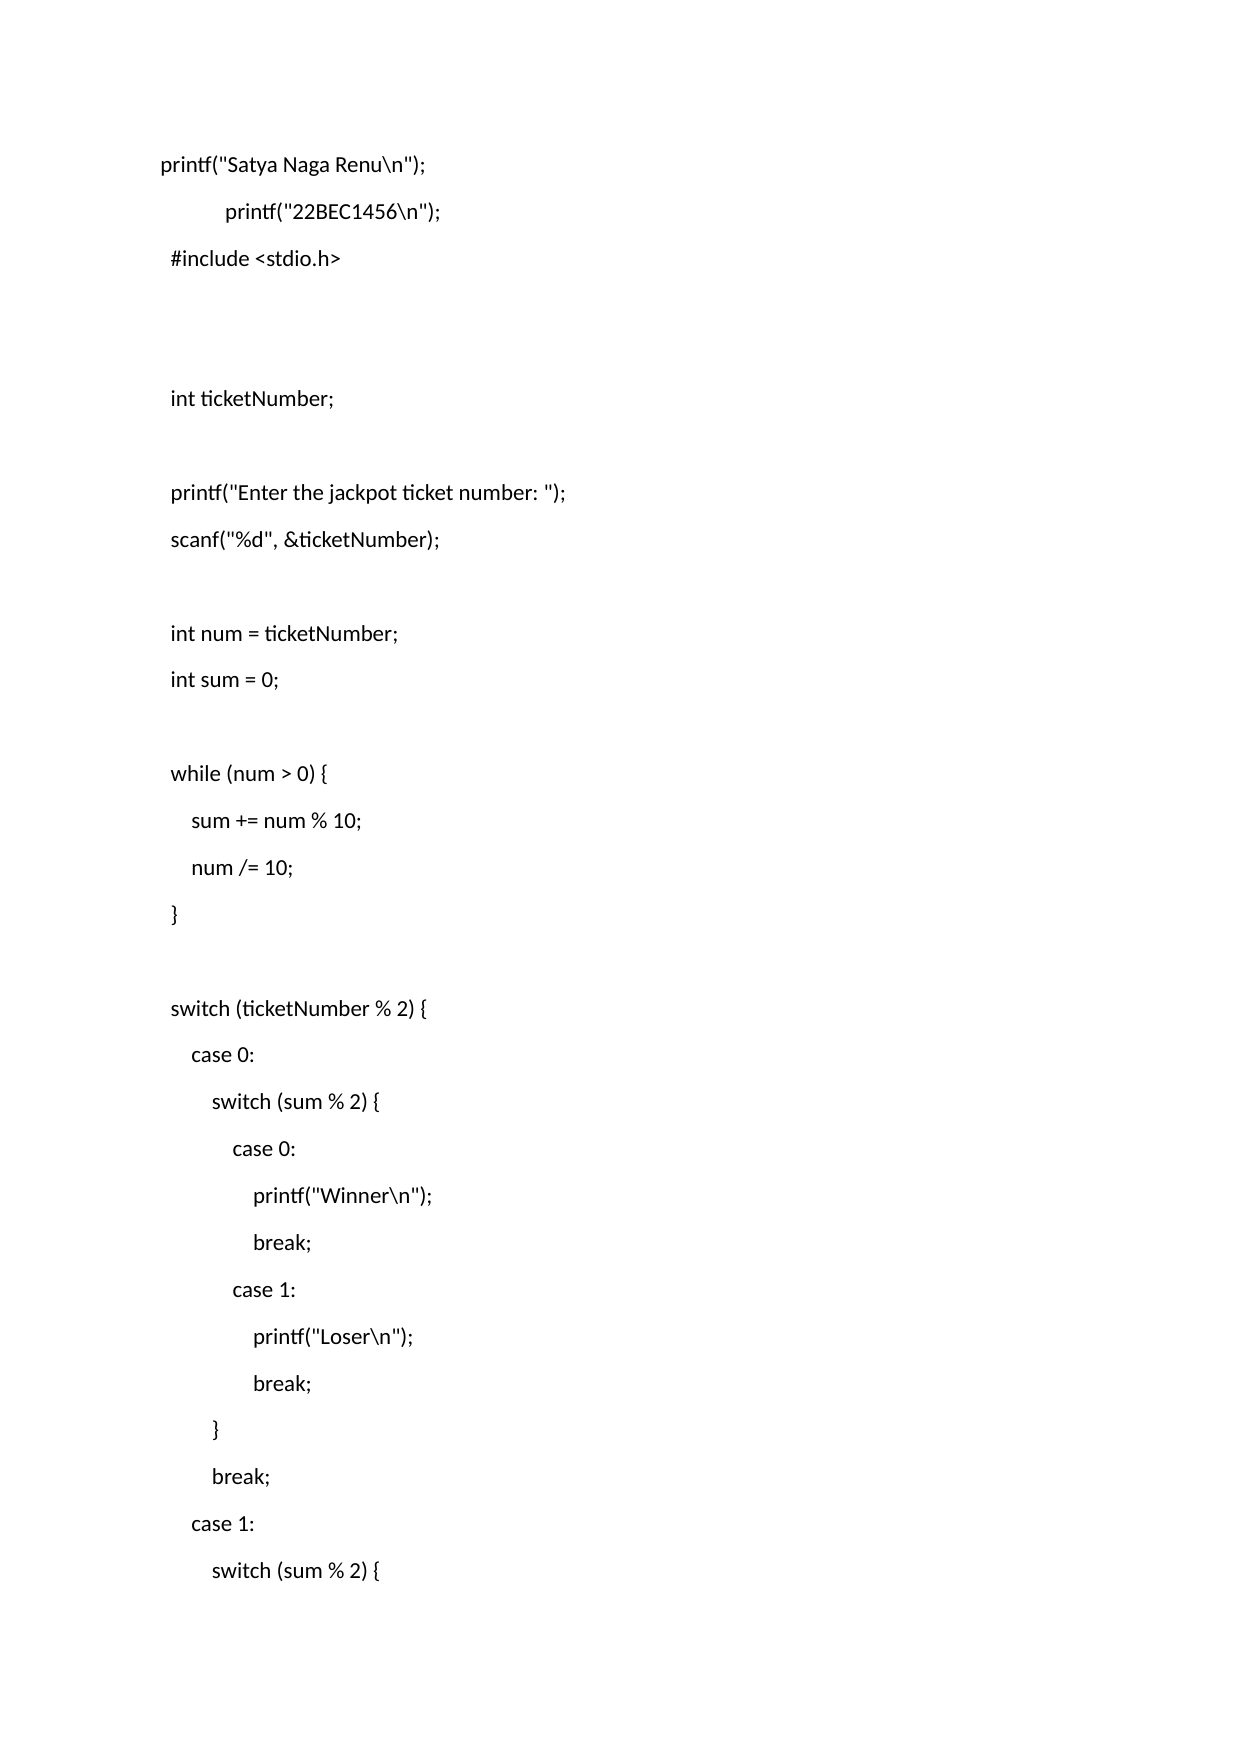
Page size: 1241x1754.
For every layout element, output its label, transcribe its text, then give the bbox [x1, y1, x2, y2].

text switch (sum % 2) { [150, 1087, 1090, 1116]
text printf("Enter the jackpot ticket number: "); [150, 478, 1090, 506]
text int num = ticketNumber; [150, 619, 1090, 647]
text } [150, 900, 1090, 928]
text break; [150, 1462, 1090, 1491]
text printf("Winner\n"); [150, 1181, 1090, 1209]
text #include <stdio.h> [150, 244, 1090, 272]
text break; [150, 1369, 1090, 1397]
text switch (sum % 2) { [150, 1556, 1090, 1584]
text sum += num % 10; [150, 806, 1090, 834]
text printf("Loser\n"); [150, 1322, 1090, 1350]
text int sum = 0; [150, 666, 1090, 694]
text case 1: [150, 1509, 1090, 1537]
text while (num > 0) { [150, 759, 1090, 787]
text printf("22BEC1456\n"); [150, 197, 1090, 225]
text switch (ticketNumber % 2) { [150, 994, 1090, 1022]
text int ticketNumber; [150, 384, 1090, 412]
text num /= 10; [150, 853, 1090, 881]
text } [150, 1416, 1090, 1444]
text printf("Satya Naga Renu\n"); [150, 150, 1090, 178]
text case 0: [150, 1041, 1090, 1069]
text break; [150, 1228, 1090, 1256]
text case 1: [150, 1275, 1090, 1303]
text scanf("%d", &ticketNumber); [150, 525, 1090, 553]
text case 0: [150, 1134, 1090, 1162]
